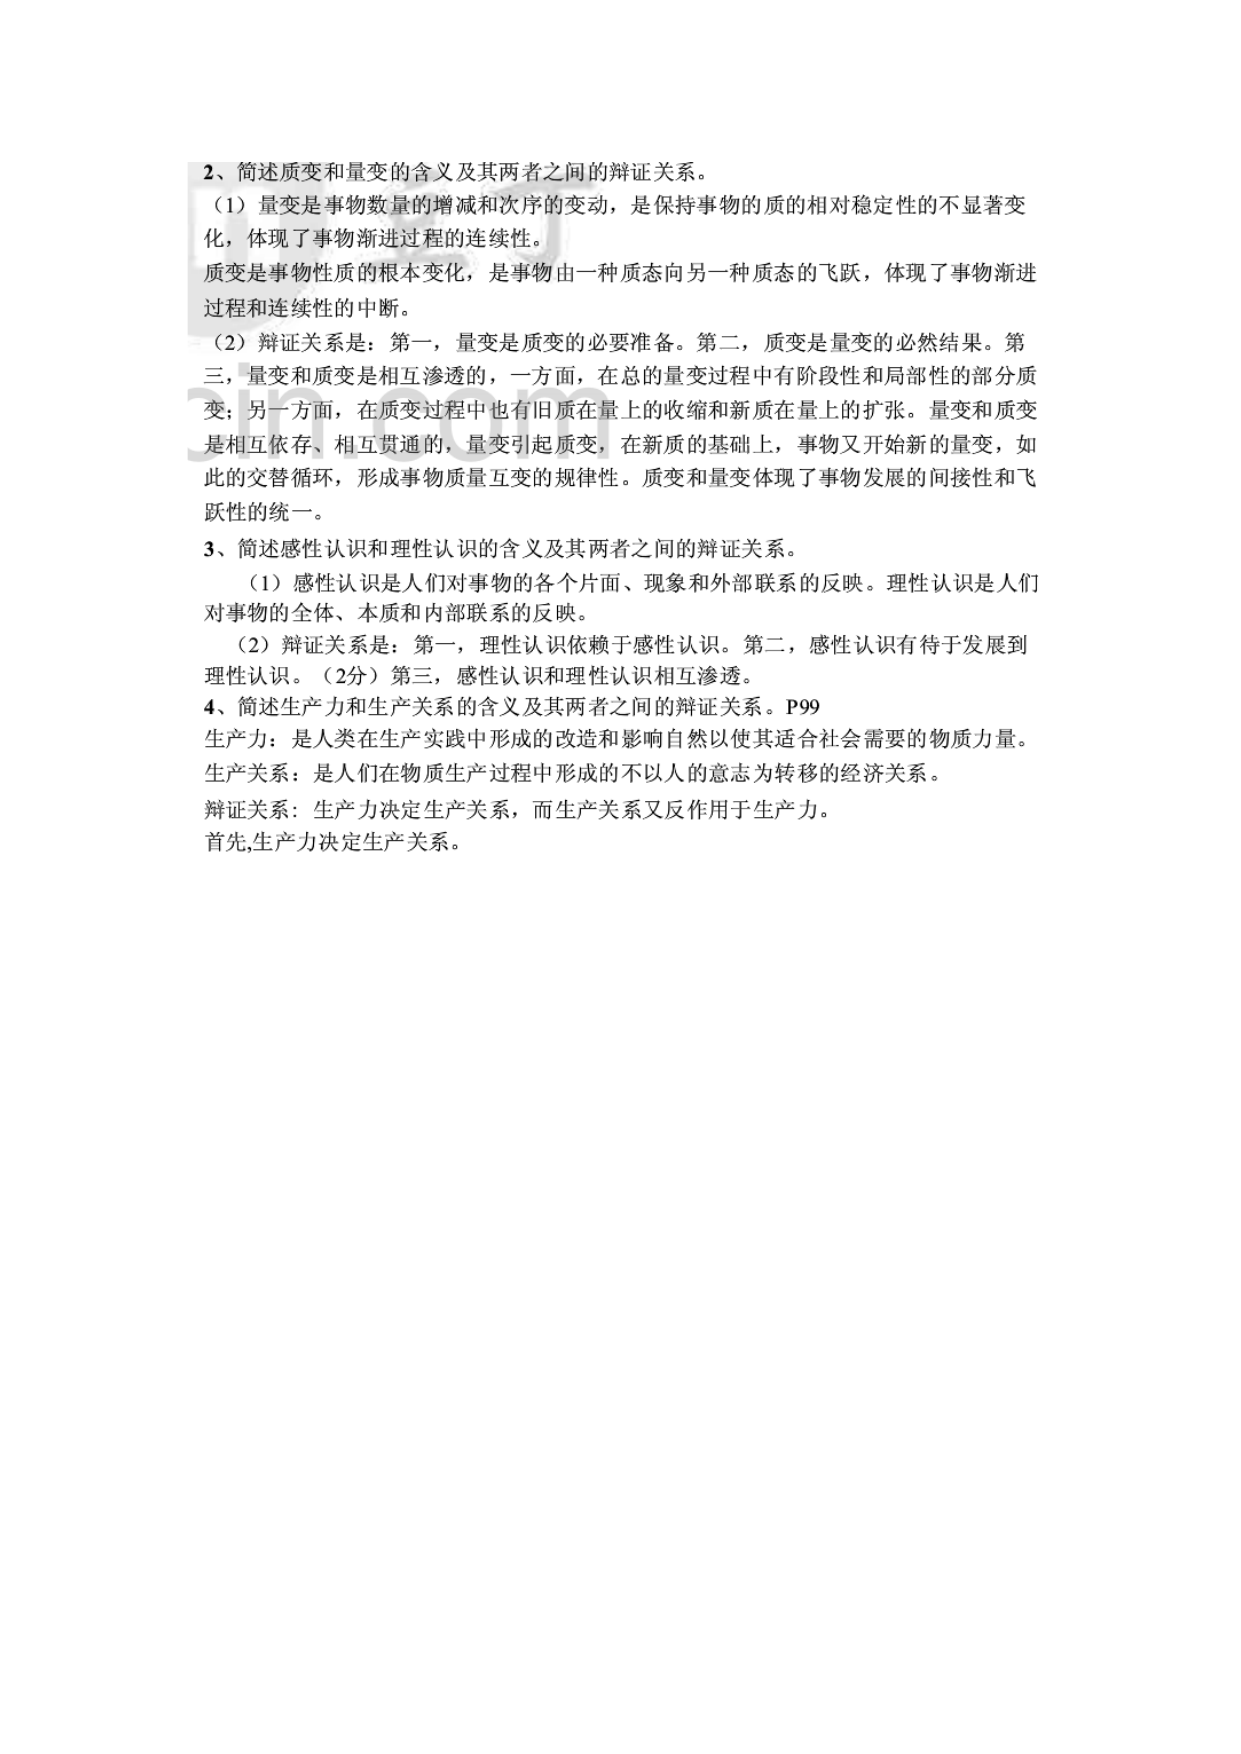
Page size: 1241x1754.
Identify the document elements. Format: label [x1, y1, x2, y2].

picture [187, 162, 1053, 863]
